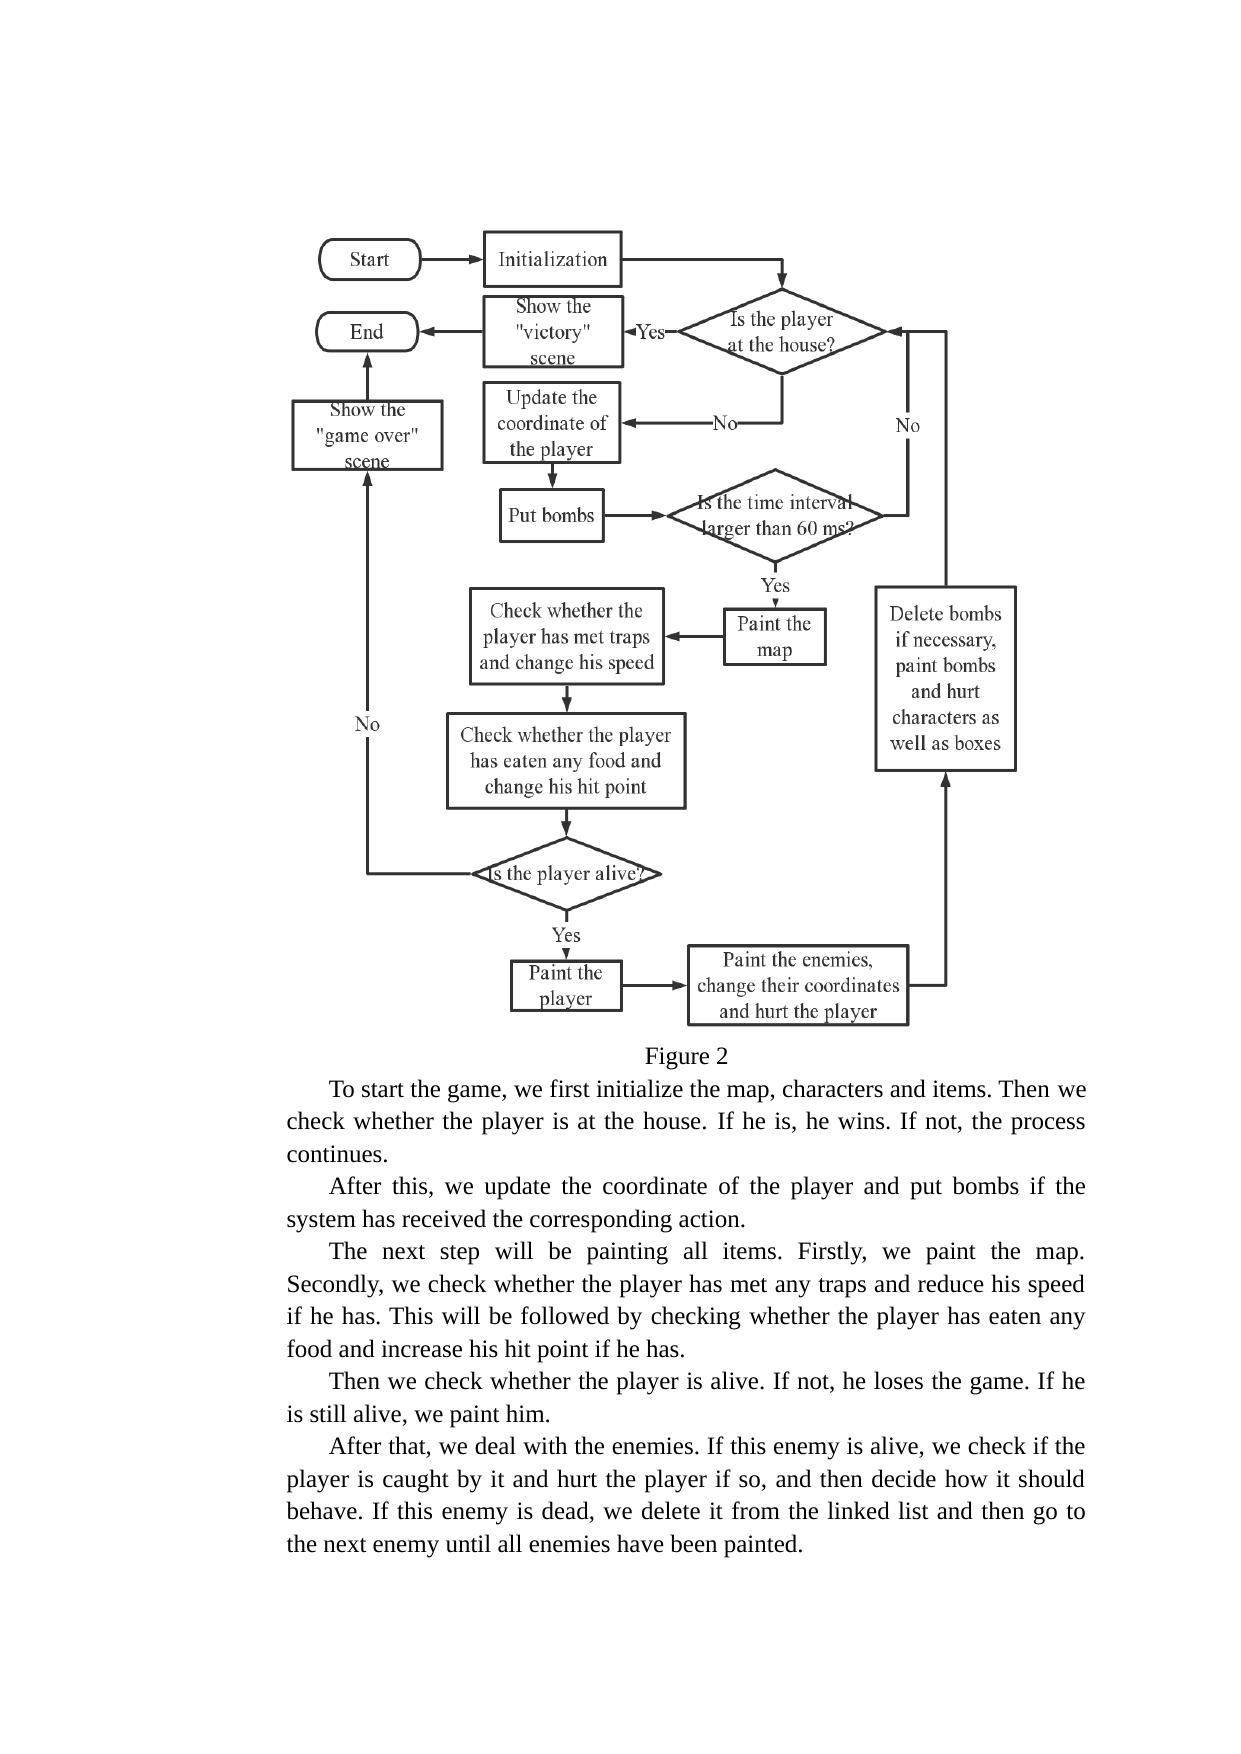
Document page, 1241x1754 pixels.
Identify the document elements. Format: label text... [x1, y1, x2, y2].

text After this, we update the coordinate of the player and put bombs if the system has received the corresponding action. [286, 1169, 1087, 1234]
text After that, we deal with the enemies. If this enemy is alive, we check if the player is caught by it and hurt the player if so, and then decide how it should behave. If this enemy is dead, we delete it from the linked list and then go to the next enemy until all enemies have been painted. [286, 1429, 1087, 1559]
text Figure 2 [286, 1039, 1087, 1072]
text The next step will be painting all items. Firstly, we paint the map. Secondly, we check whether the player has met any traps and reduce his speed if he has. This will be followed by checking whether the player has eaten any food and increase his hit point if he has. [286, 1234, 1087, 1364]
picture [286, 227, 1018, 1033]
text Then we check whether the player is alive. If not, he loses the game. If he is still alive, we paint him. [286, 1364, 1087, 1429]
text To start the game, we first initialize the map, characters and items. Then we check whether the player is at the house. If he is, he wins. If not, the process continues. [286, 1072, 1087, 1169]
